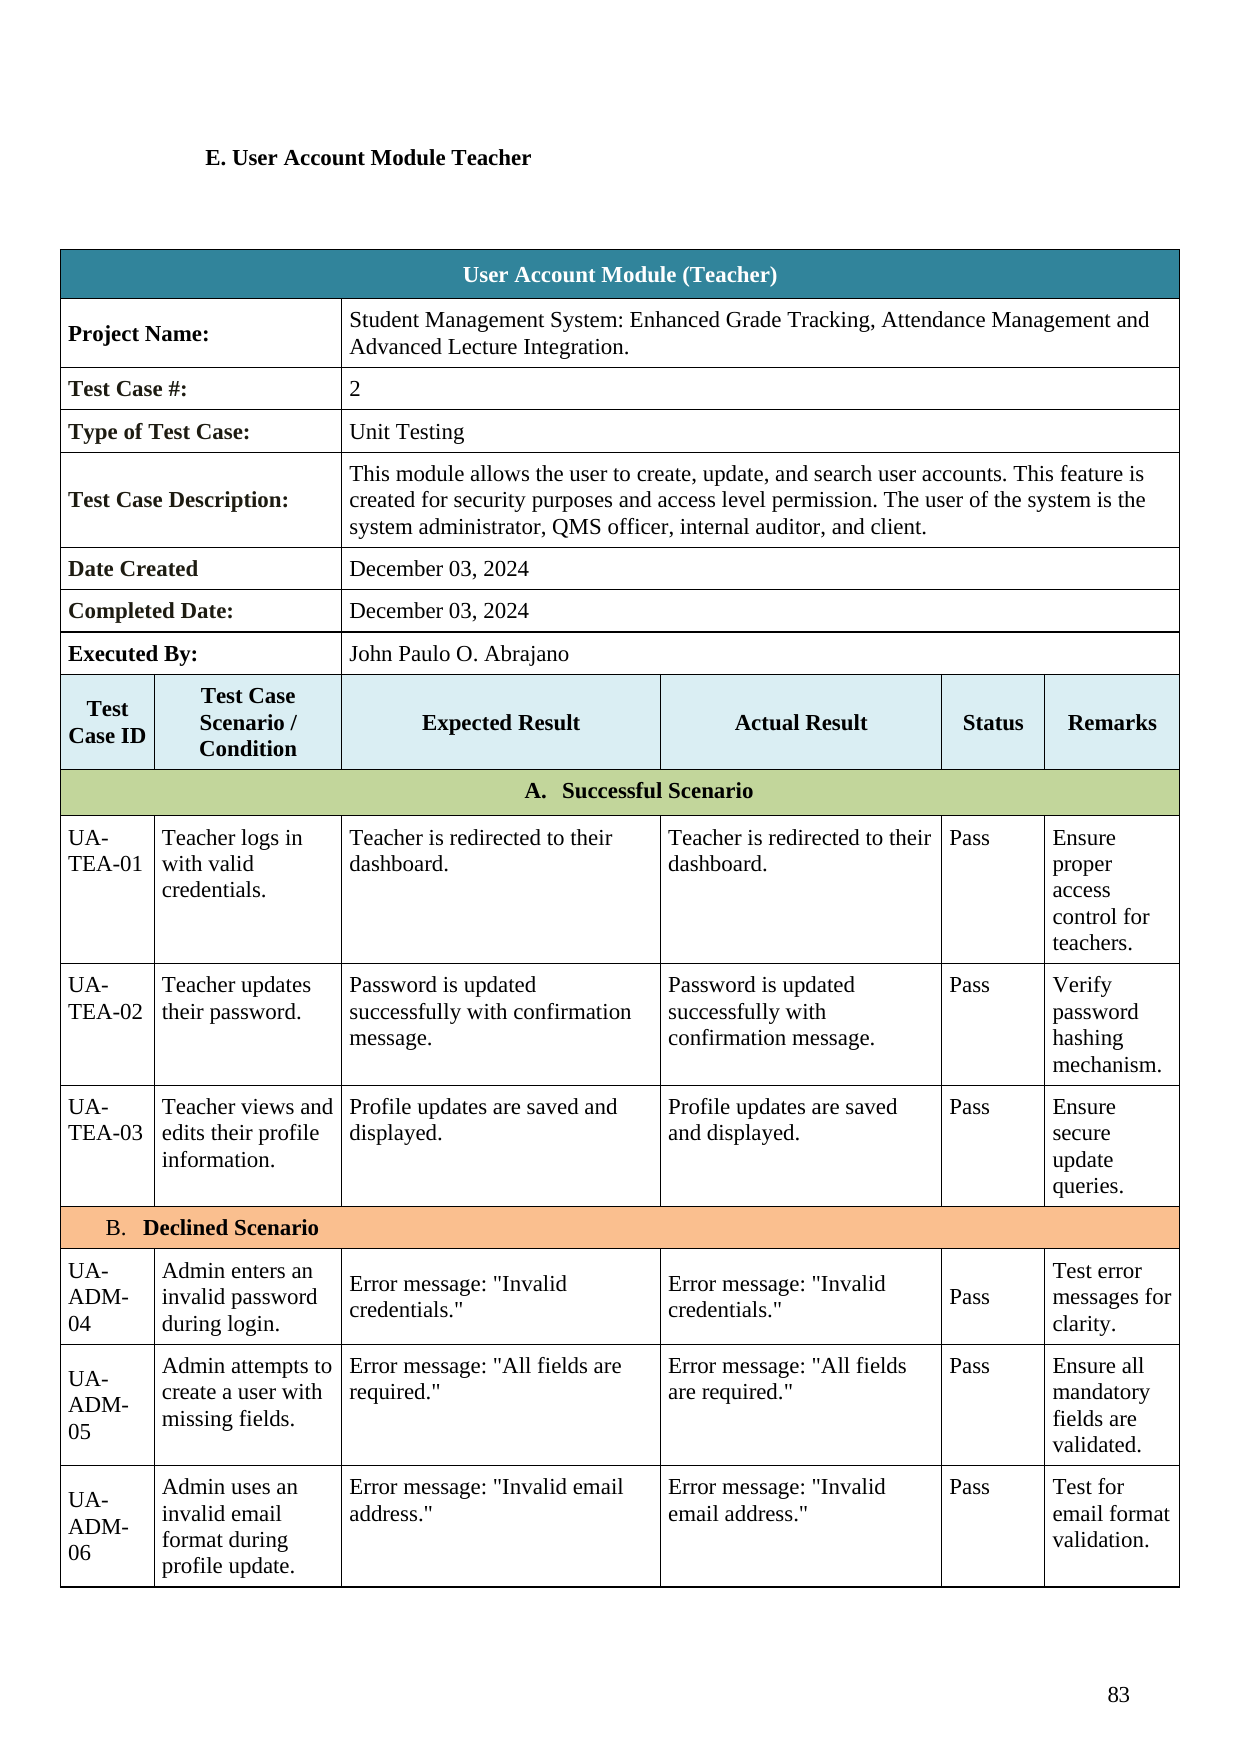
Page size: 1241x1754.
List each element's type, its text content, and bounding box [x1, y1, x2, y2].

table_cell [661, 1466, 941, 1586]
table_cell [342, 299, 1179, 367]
text E. User Account Module Teacher [205, 144, 1114, 170]
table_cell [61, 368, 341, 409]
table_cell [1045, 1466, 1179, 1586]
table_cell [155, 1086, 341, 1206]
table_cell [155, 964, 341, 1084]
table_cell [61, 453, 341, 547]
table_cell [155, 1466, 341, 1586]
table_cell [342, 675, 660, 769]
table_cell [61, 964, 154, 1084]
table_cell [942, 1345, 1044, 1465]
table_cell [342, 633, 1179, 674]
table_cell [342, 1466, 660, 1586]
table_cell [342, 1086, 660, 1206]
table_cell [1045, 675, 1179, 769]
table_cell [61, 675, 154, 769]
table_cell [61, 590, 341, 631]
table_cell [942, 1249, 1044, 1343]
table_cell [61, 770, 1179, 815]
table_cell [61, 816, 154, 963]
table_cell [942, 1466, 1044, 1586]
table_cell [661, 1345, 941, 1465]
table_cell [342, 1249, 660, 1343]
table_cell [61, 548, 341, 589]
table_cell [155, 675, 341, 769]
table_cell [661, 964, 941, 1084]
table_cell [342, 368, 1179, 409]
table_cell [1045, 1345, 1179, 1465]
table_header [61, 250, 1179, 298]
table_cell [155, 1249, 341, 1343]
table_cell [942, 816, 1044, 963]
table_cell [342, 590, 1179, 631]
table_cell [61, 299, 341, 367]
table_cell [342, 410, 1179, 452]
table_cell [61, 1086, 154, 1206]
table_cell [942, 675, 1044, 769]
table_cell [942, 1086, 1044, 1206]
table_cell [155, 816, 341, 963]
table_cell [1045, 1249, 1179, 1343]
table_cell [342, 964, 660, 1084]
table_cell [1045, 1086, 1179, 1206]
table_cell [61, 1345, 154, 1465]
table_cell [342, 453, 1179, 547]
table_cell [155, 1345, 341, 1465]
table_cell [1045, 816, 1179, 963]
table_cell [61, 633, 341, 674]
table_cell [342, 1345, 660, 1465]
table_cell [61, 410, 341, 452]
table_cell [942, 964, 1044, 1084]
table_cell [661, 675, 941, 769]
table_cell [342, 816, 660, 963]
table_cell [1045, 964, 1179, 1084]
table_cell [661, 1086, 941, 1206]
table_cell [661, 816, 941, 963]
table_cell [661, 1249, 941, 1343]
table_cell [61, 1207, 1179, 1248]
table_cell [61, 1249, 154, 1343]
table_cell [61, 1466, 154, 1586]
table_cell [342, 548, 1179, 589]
